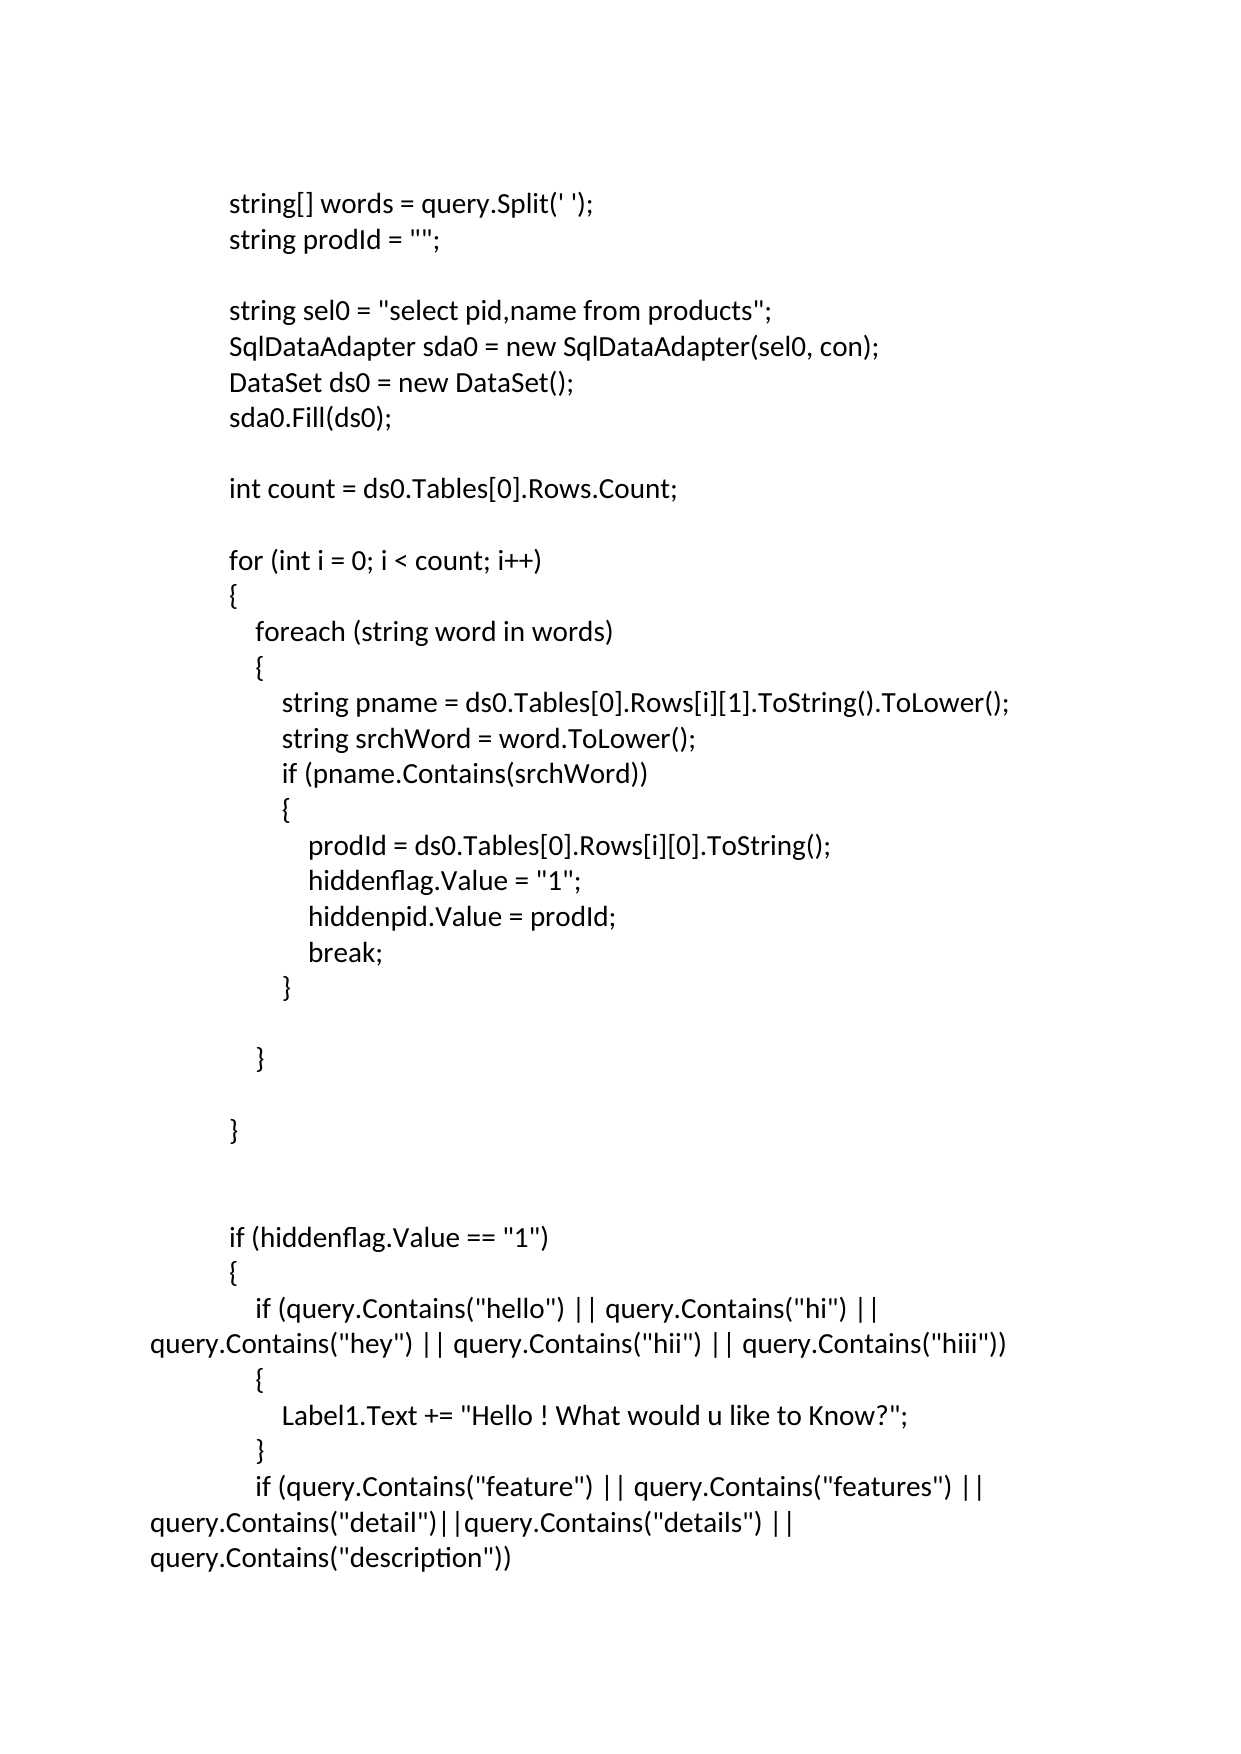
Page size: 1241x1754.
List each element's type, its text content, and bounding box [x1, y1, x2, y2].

text string prodId = ""; [150, 221, 1090, 257]
text DataSet ds0 = new DataSet(); [150, 364, 1090, 399]
text foreach (string word in words) [150, 613, 1090, 649]
text string srchWord = word.ToLower(); [150, 720, 1090, 756]
text } [150, 1112, 1090, 1147]
text int count = ds0.Tables[0].Rows.Count; [150, 471, 1090, 506]
text { [150, 1361, 1090, 1397]
text if (query.Contains("hello") || query.Contains("hi") || query.Contains("hey") || query.Contains("hii") || query.Contains("hiii")) [150, 1290, 1090, 1361]
text } [150, 1041, 1090, 1076]
text sda0.Fill(ds0); [150, 399, 1090, 435]
text Label1.Text += "Hello ! What would u like to Know?"; [150, 1397, 1090, 1432]
text string pname = ds0.Tables[0].Rows[i][1].ToString().ToLower(); [150, 684, 1090, 720]
text { [150, 649, 1090, 684]
text { [150, 791, 1090, 827]
text if (pname.Contains(srchWord)) [150, 756, 1090, 791]
text hiddenflag.Value = "1"; [150, 862, 1090, 898]
text { [150, 577, 1090, 613]
text string[] words = query.Split(' '); [150, 186, 1090, 221]
text if (hiddenflag.Value == "1") [150, 1219, 1090, 1254]
text string sel0 = "select pid,name from products"; [150, 292, 1090, 328]
text prodId = ds0.Tables[0].Rows[i][0].ToString(); [150, 827, 1090, 862]
text SqlDataAdapter sda0 = new SqlDataAdapter(sel0, con); [150, 328, 1090, 364]
text } [150, 969, 1090, 1005]
text if (query.Contains("feature") || query.Contains("features") || query.Contains("detail")||query.Contains("details") || query.Contains("description")) [150, 1468, 1090, 1575]
text hiddenpid.Value = prodId; [150, 898, 1090, 934]
text } [150, 1432, 1090, 1468]
text break; [150, 934, 1090, 969]
text { [150, 1254, 1090, 1290]
text for (int i = 0; i < count; i++) [150, 542, 1090, 577]
